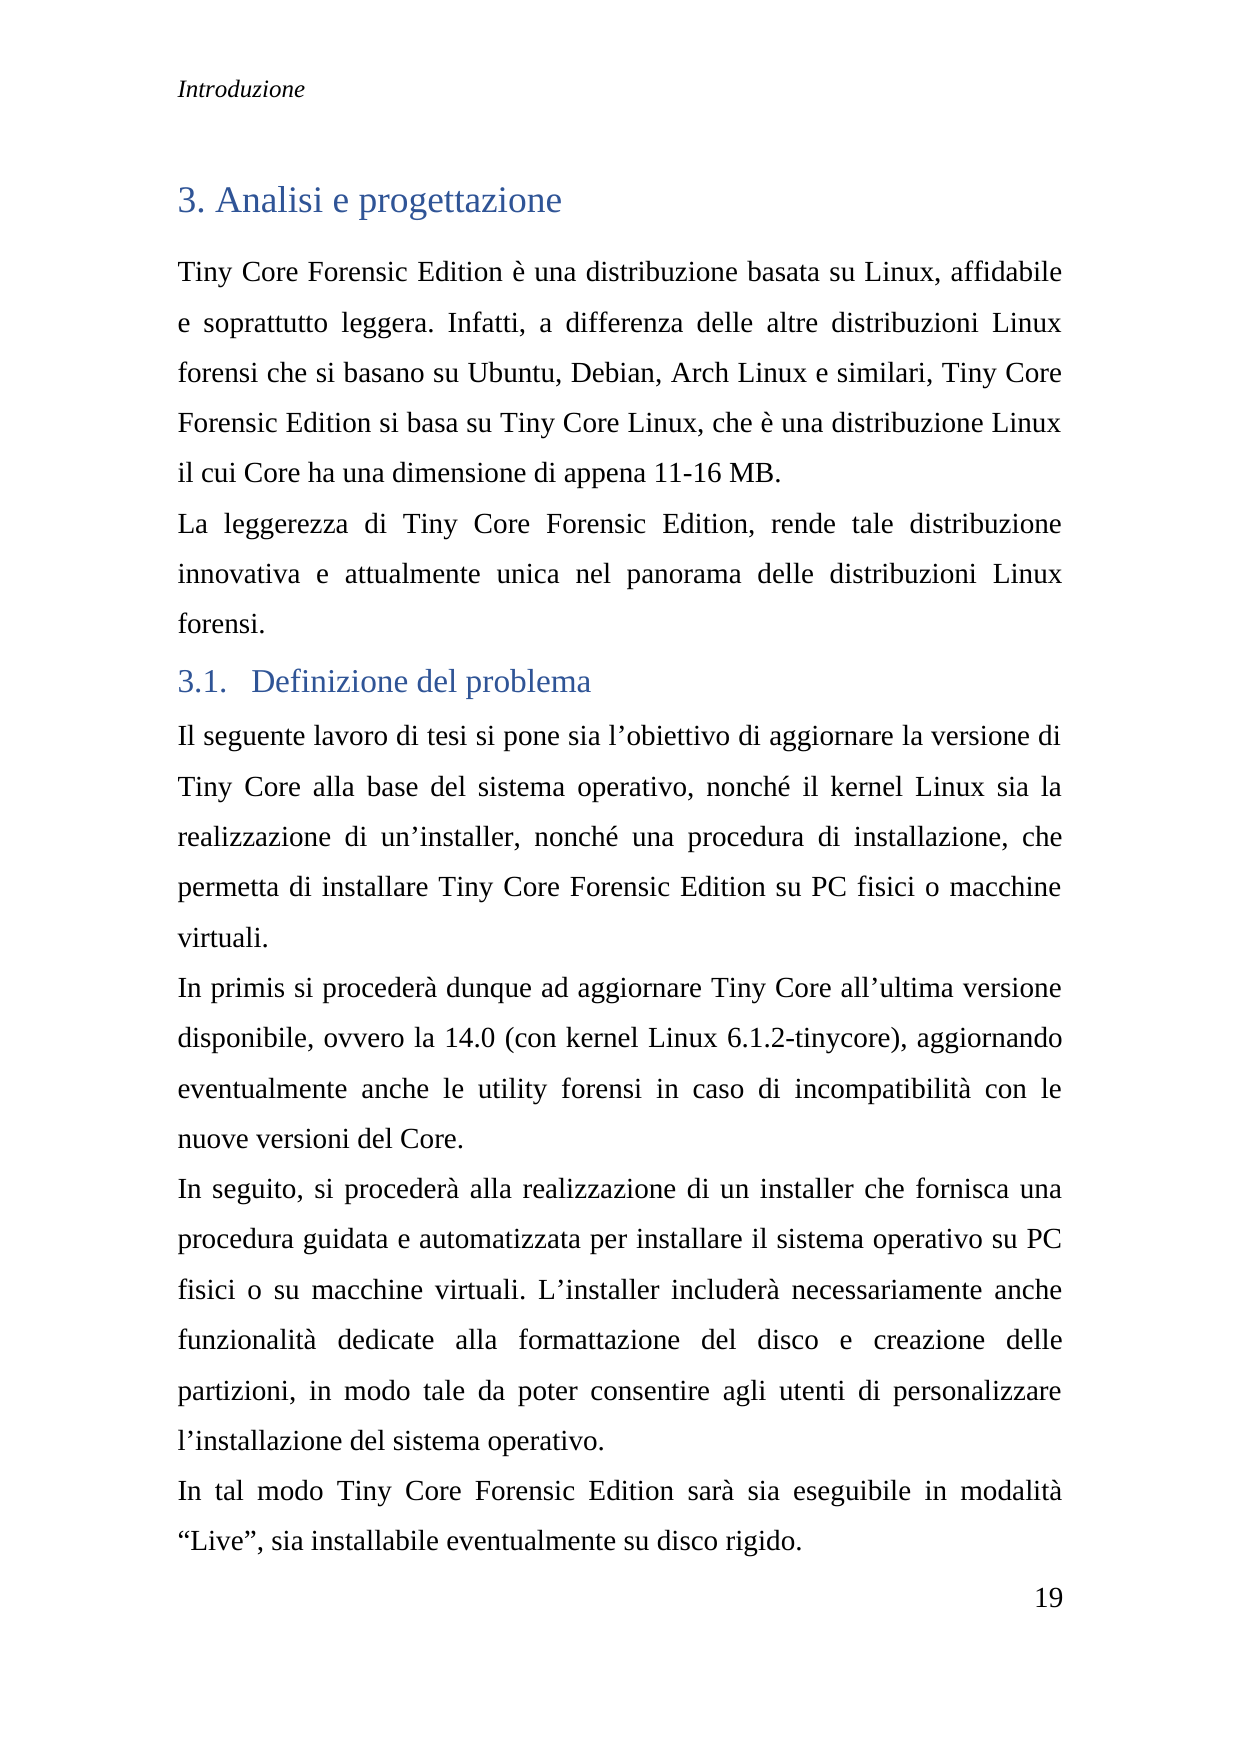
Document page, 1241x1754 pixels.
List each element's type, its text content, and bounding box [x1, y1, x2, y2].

text In primis si procederà dunque ad aggiornare Tiny Core all’ultima versione disponibile, ovvero la 14.0 (con kernel Linux 6.1.2-tinycore), aggiornando eventualmente anche le utility forensi in caso di incompatibilità con le nuove versioni del Core. [177, 970, 1063, 1154]
subtitle Analisi e progettazione [177, 177, 1063, 220]
text Tiny Core Forensic Edition è una distribuzione basata su Linux, affidabile e soprattutto leggera. Infatti, a differenza delle altre distribuzioni Linux forensi che si basano su Ubuntu, Debian, Arch Linux e similari, Tiny Core Forensic Edition si basa su Tiny Core Linux, che è una distribuzione Linux il cui Core ha una dimensione di appena 11-16 MB. [177, 254, 1063, 489]
text In tal modo Tiny Core Forensic Edition sarà sia eseguibile in modalità “Live”, sia installabile eventualmente su disco rigido. [177, 1473, 1063, 1557]
text La leggerezza di Tiny Core Forensic Edition, rende tale distribuzione innovativa e attualmente unica nel panorama delle distribuzioni Linux forensi. [177, 506, 1063, 640]
text Il seguente lavoro di tesi si pone sia l’obiettivo di aggiornare la versione di Tiny Core alla base del sistema operativo, nonché il kernel Linux sia la realizzazione di un’installer, nonché una procedura di installazione, che permetta di installare Tiny Core Forensic Edition su PC fisici o macchine virtuali. [177, 718, 1063, 953]
subtitle Definizione del problema [177, 661, 1063, 699]
text In seguito, si procederà alla realizzazione di un installer che fornisca una procedura guidata e automatizzata per installare il sistema operativo su PC fisici o su macchine virtuali. L’installer includerà necessariamente anche funzionalità dedicate alla formattazione del disco e creazione delle partizioni, in modo tale da poter consentire agli utenti di personalizzare l’installazione del sistema operativo. [177, 1171, 1063, 1456]
